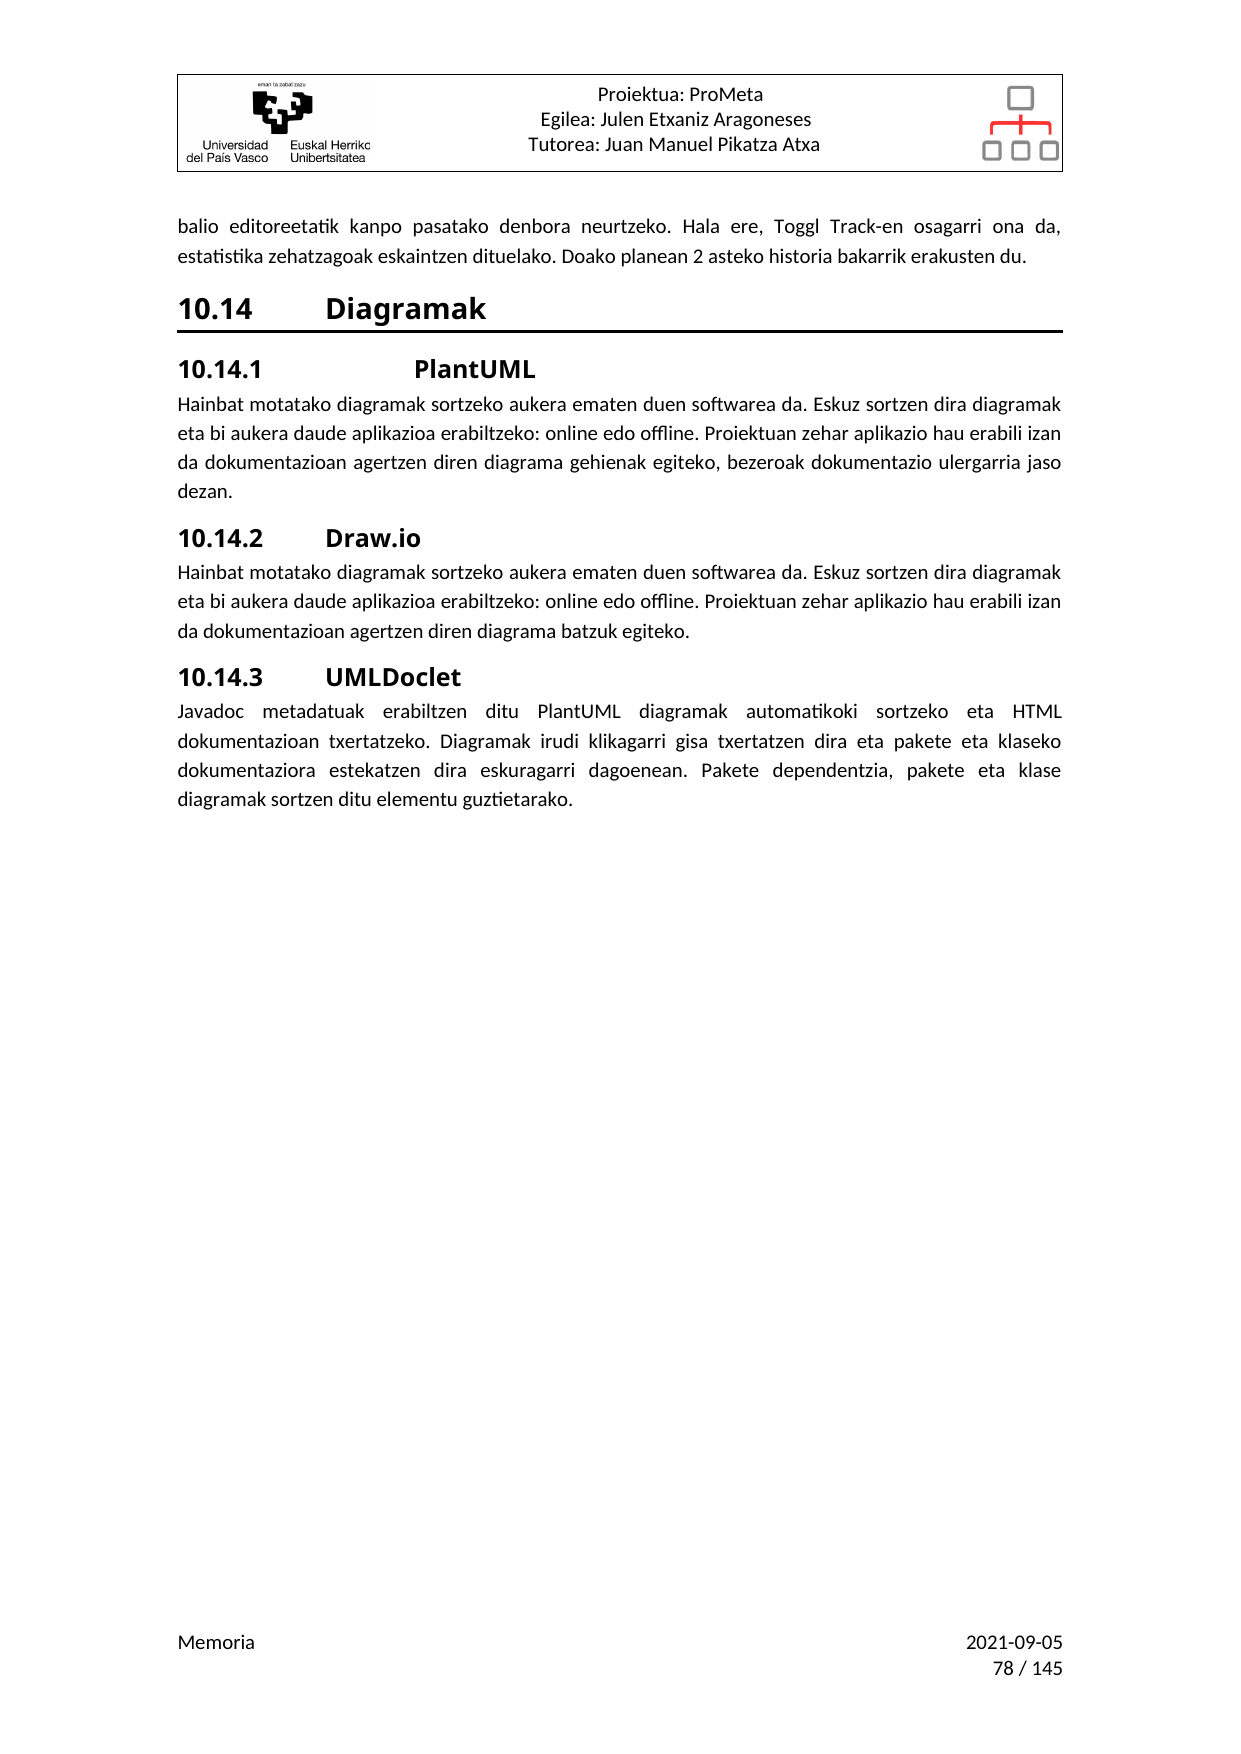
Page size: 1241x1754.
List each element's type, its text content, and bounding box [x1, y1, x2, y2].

picture [182, 81, 370, 162]
picture [978, 80, 1060, 162]
subtitle UMLDoclet [177, 659, 1063, 693]
text Hainbat motatako diagramak sortzeko aukera ematen duen softwarea da. Eskuz sortzen dira diagramak eta bi aukera daude aplikazioa erabiltzeko: online edo offline. Proiektuan zehar aplikazio hau erabili izan da dokumentazioan agertzen diren diagrama batzuk egiteko. [177, 559, 1063, 643]
subtitle Diagramak [177, 289, 1063, 330]
subtitle Draw.io [177, 520, 1063, 554]
text Hainbat motatako diagramak sortzeko aukera ematen duen softwarea da. Eskuz sortzen dira diagramak eta bi aukera daude aplikazioa erabiltzeko: online edo offline. Proiektuan zehar aplikazio hau erabili izan da dokumentazioan agertzen diren diagrama gehienak egiteko, bezeroak dokumentazio ulergarria jaso dezan. [177, 391, 1063, 504]
text Javadoc metadatuak erabiltzen ditu PlantUML diagramak automatikoki sortzeko eta HTML dokumentazioan txertatzeko. Diagramak irudi klikagarri gisa txertatzen dira eta pakete eta klaseko dokumentaziora estekatzen dira eskuragarri dagoenean. Pakete dependentzia, pakete eta klase diagramak sortzen ditu elementu guztietarako. [177, 699, 1063, 812]
subtitle PlantUML [177, 352, 1063, 386]
